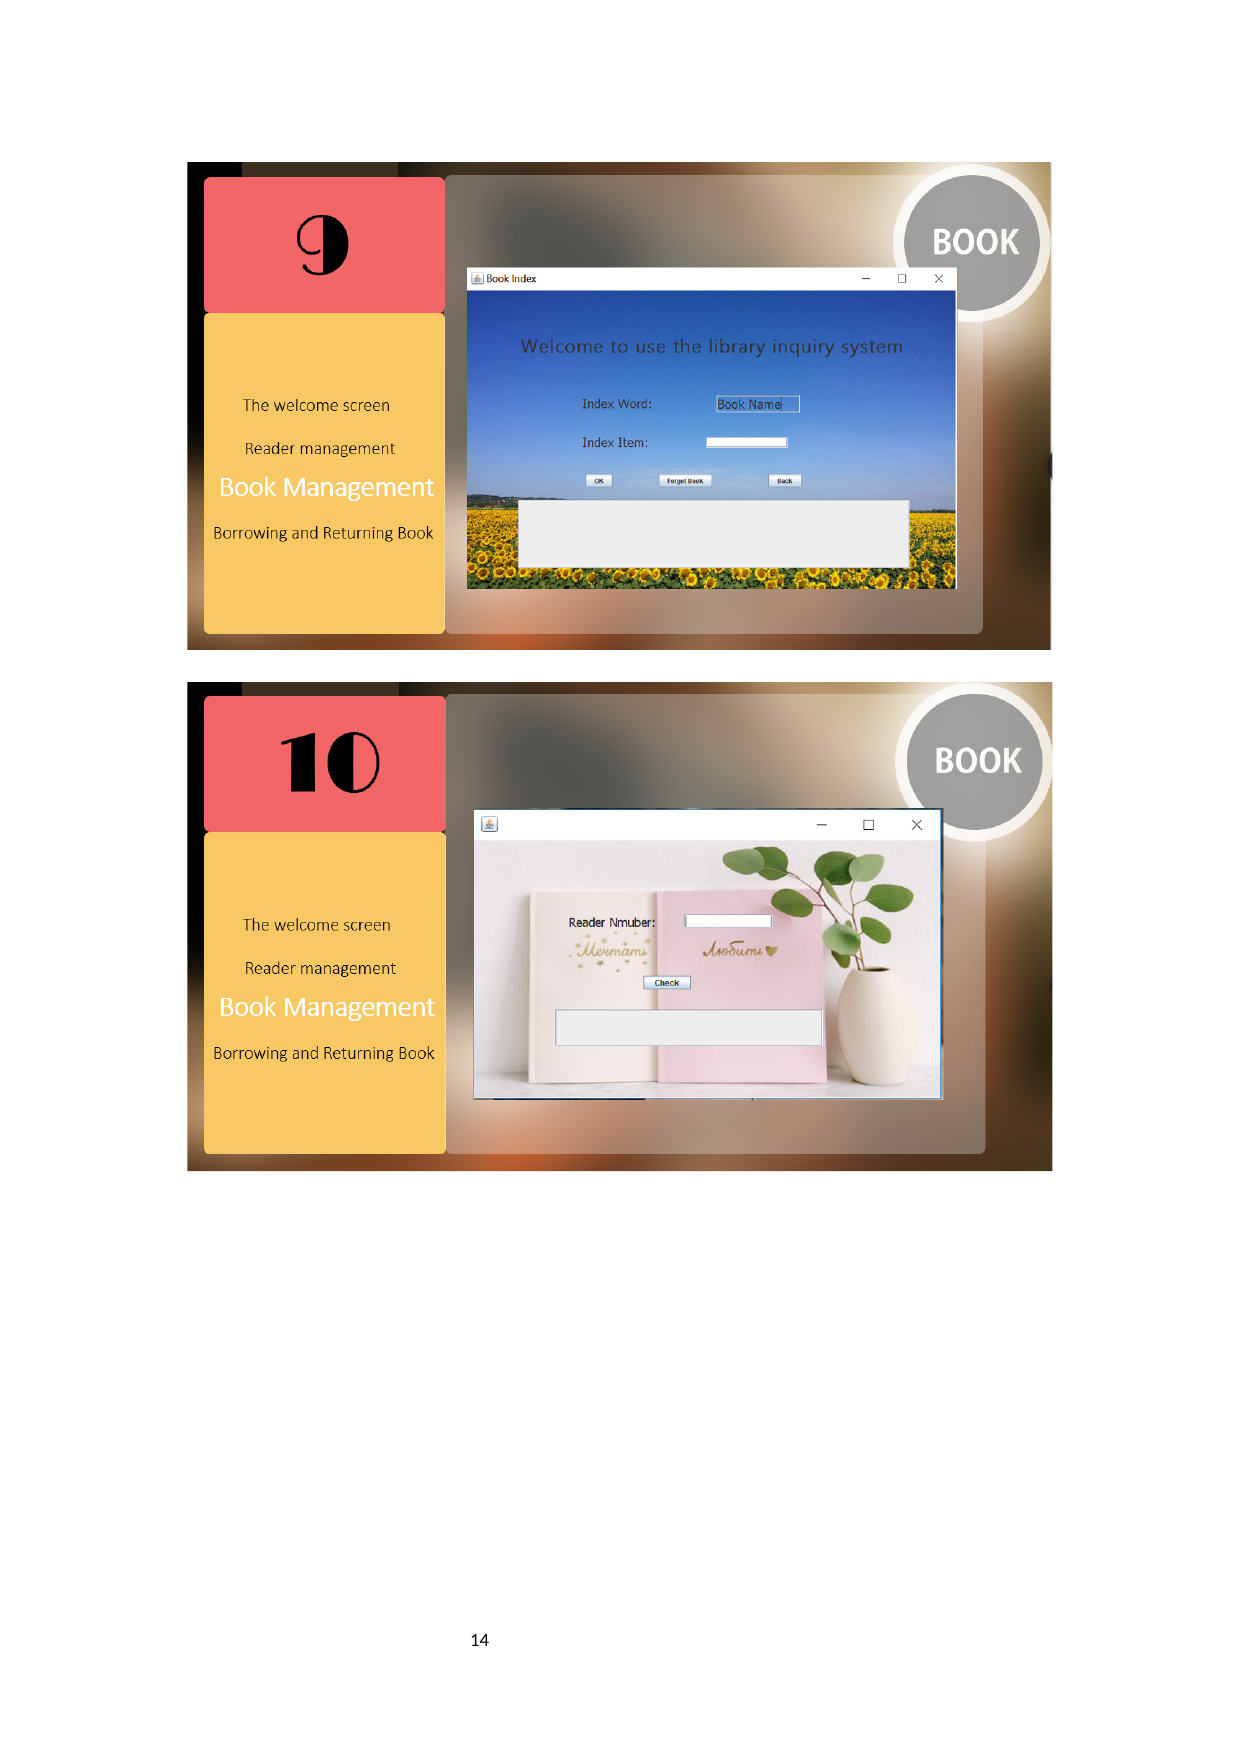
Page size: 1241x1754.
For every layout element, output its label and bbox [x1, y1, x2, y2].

picture [187, 162, 1053, 650]
picture [187, 682, 1053, 1172]
